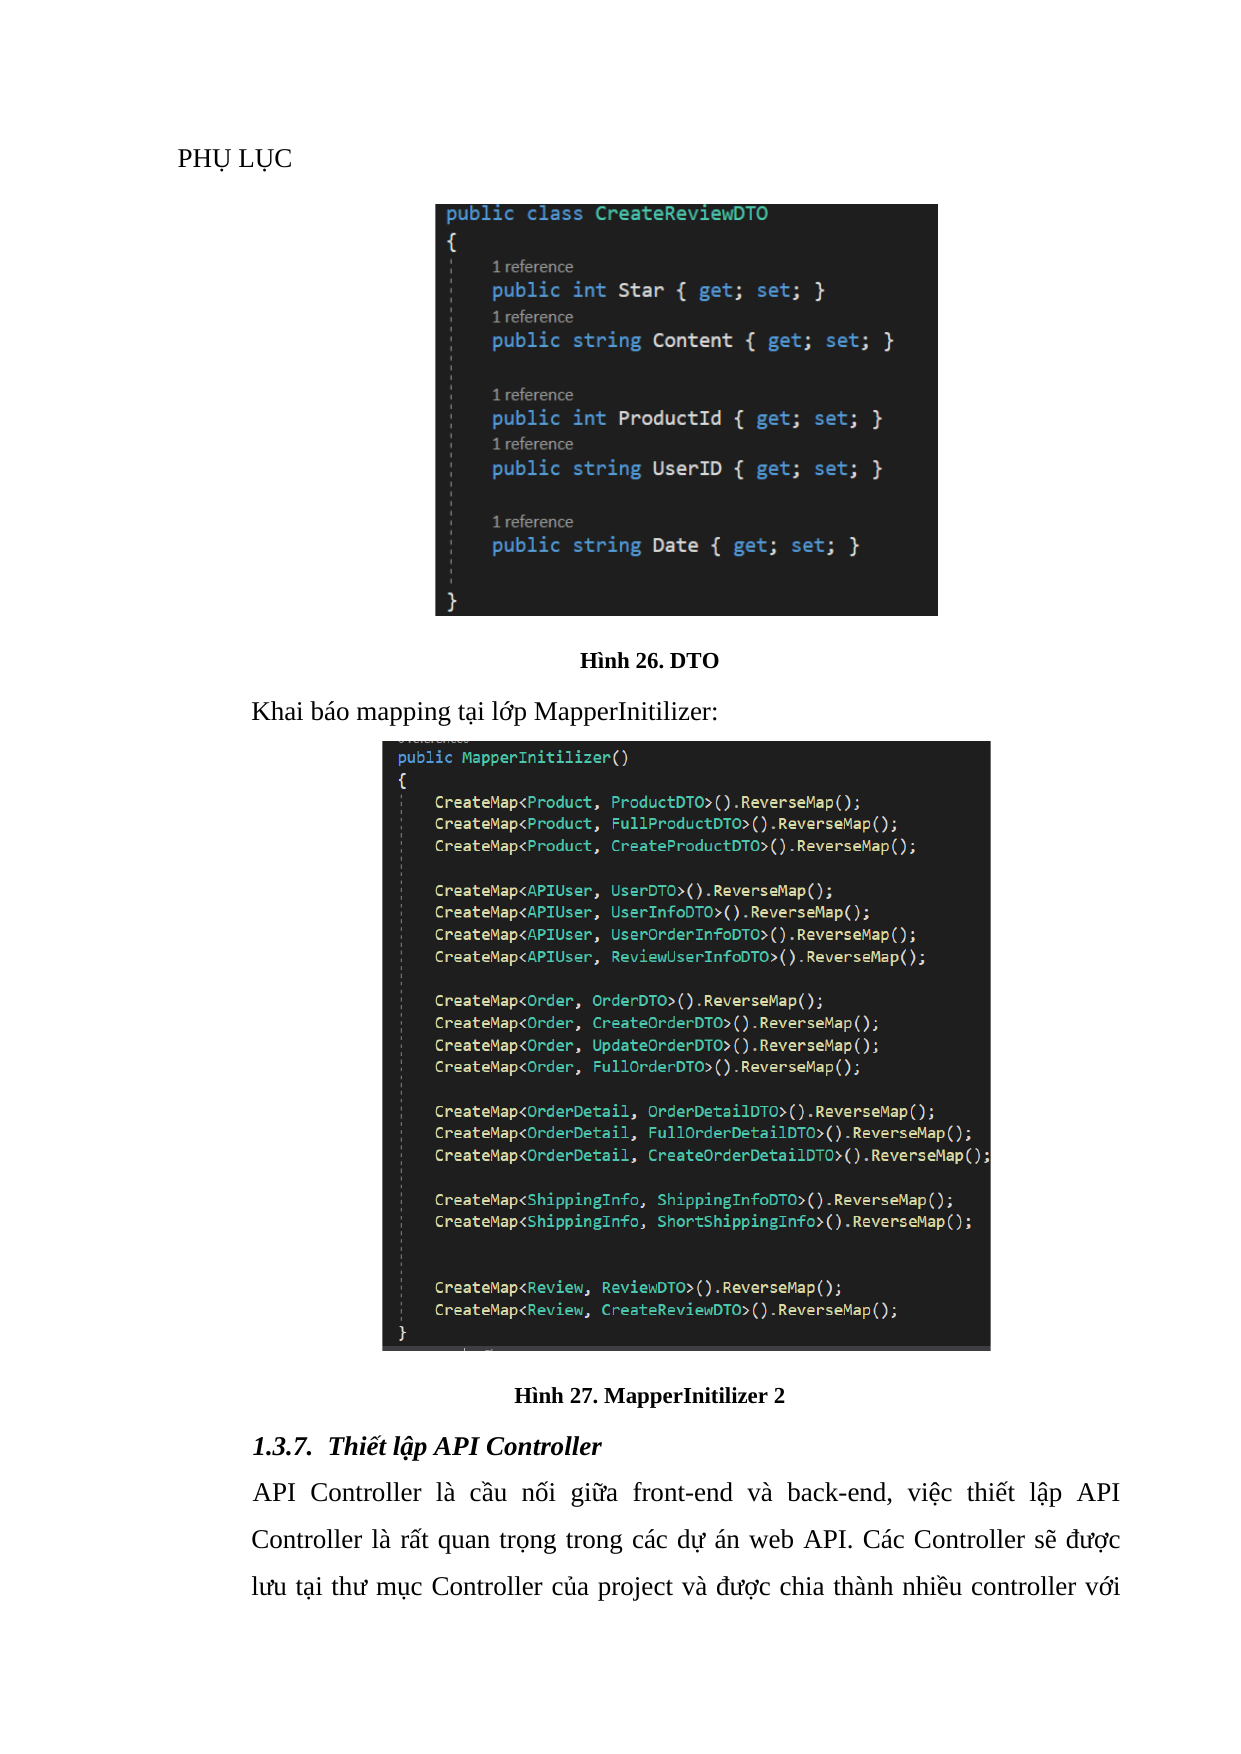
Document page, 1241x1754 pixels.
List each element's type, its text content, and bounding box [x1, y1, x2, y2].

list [251, 1476, 1122, 1601]
list Khai báo mapping tại lớp MapperInitilizer: [251, 695, 1122, 726]
text Hình . DTO [177, 647, 1122, 674]
subtitle Thiết lập API Controller [252, 1430, 1122, 1461]
text Hình . MapperInitilizer 2 [177, 1383, 1122, 1409]
picture [382, 741, 991, 1351]
picture [435, 204, 938, 616]
